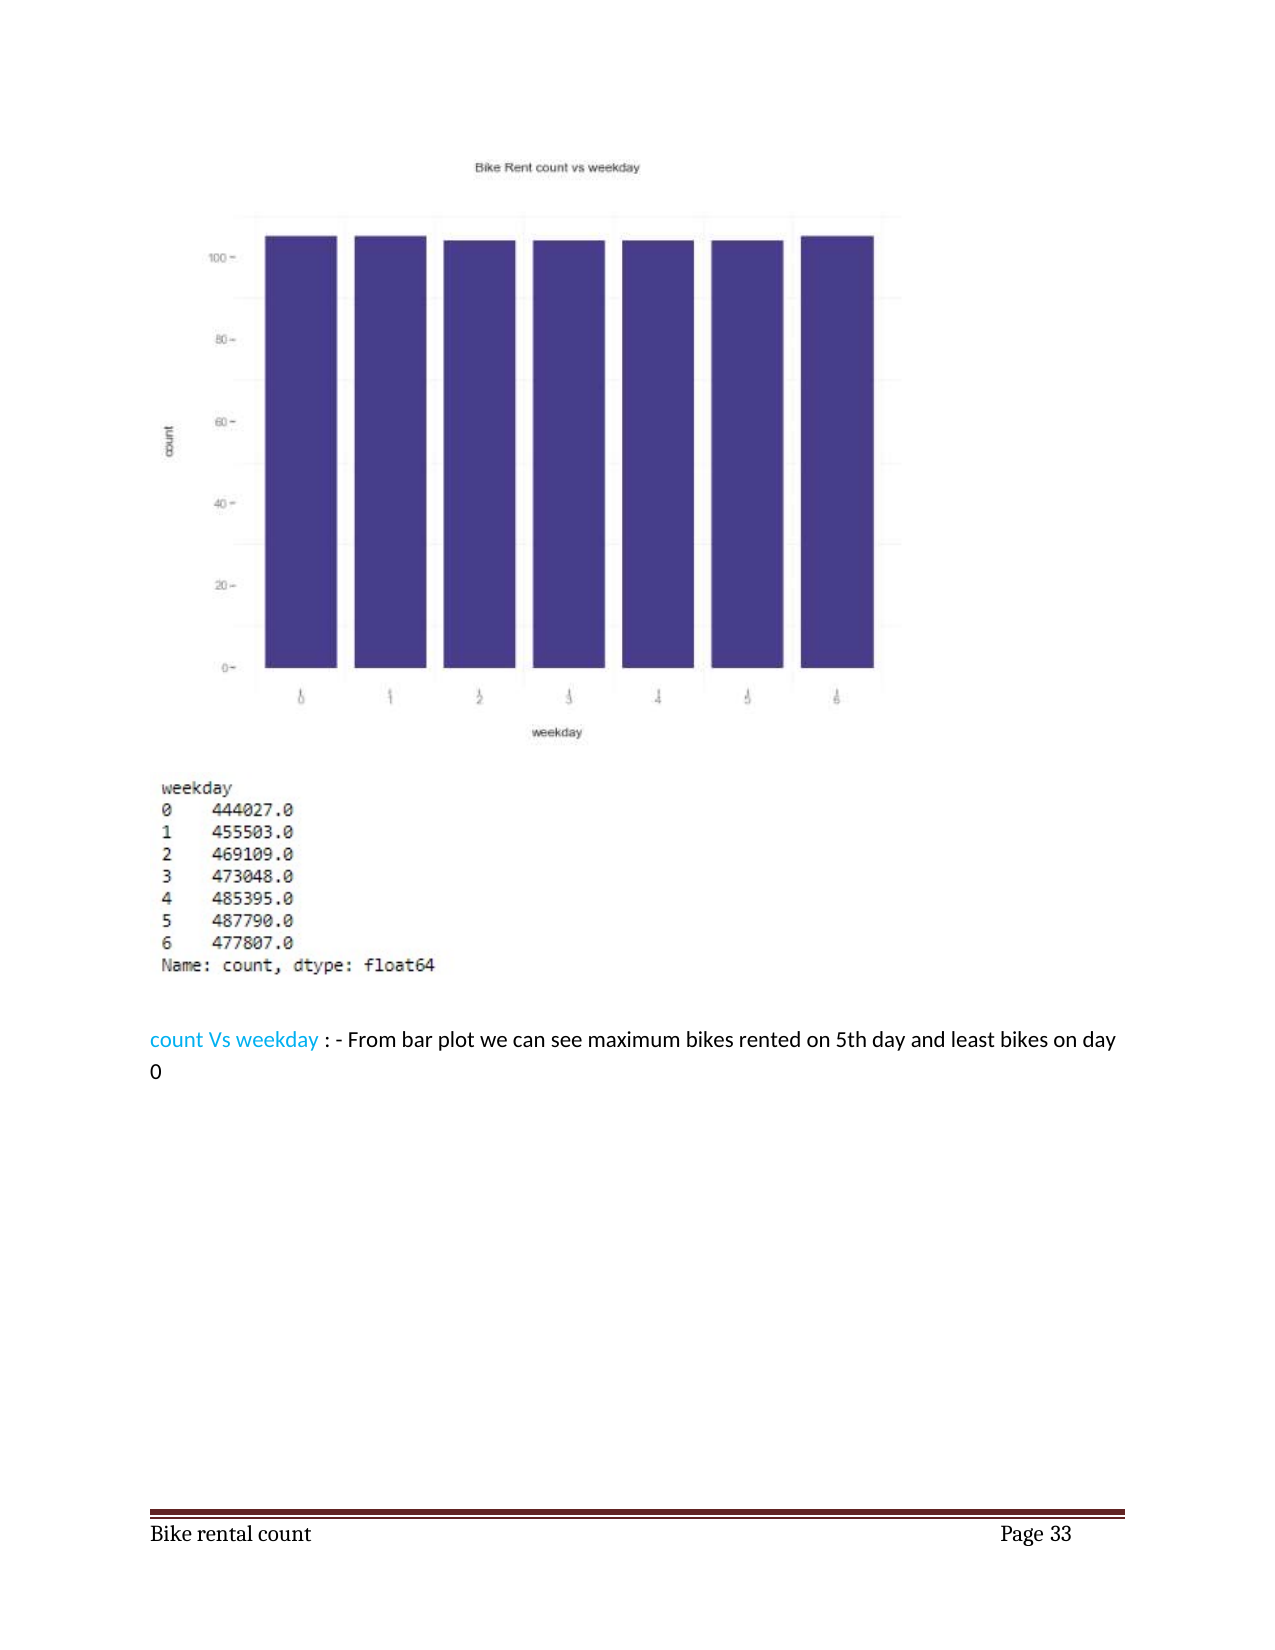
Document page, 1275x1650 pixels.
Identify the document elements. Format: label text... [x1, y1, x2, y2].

picture [150, 772, 458, 1000]
picture [150, 150, 912, 748]
text count Vs weekday : - From bar plot we can see maximum bikes rented on 5th day and least bikes on day 0 [150, 1025, 1125, 1085]
